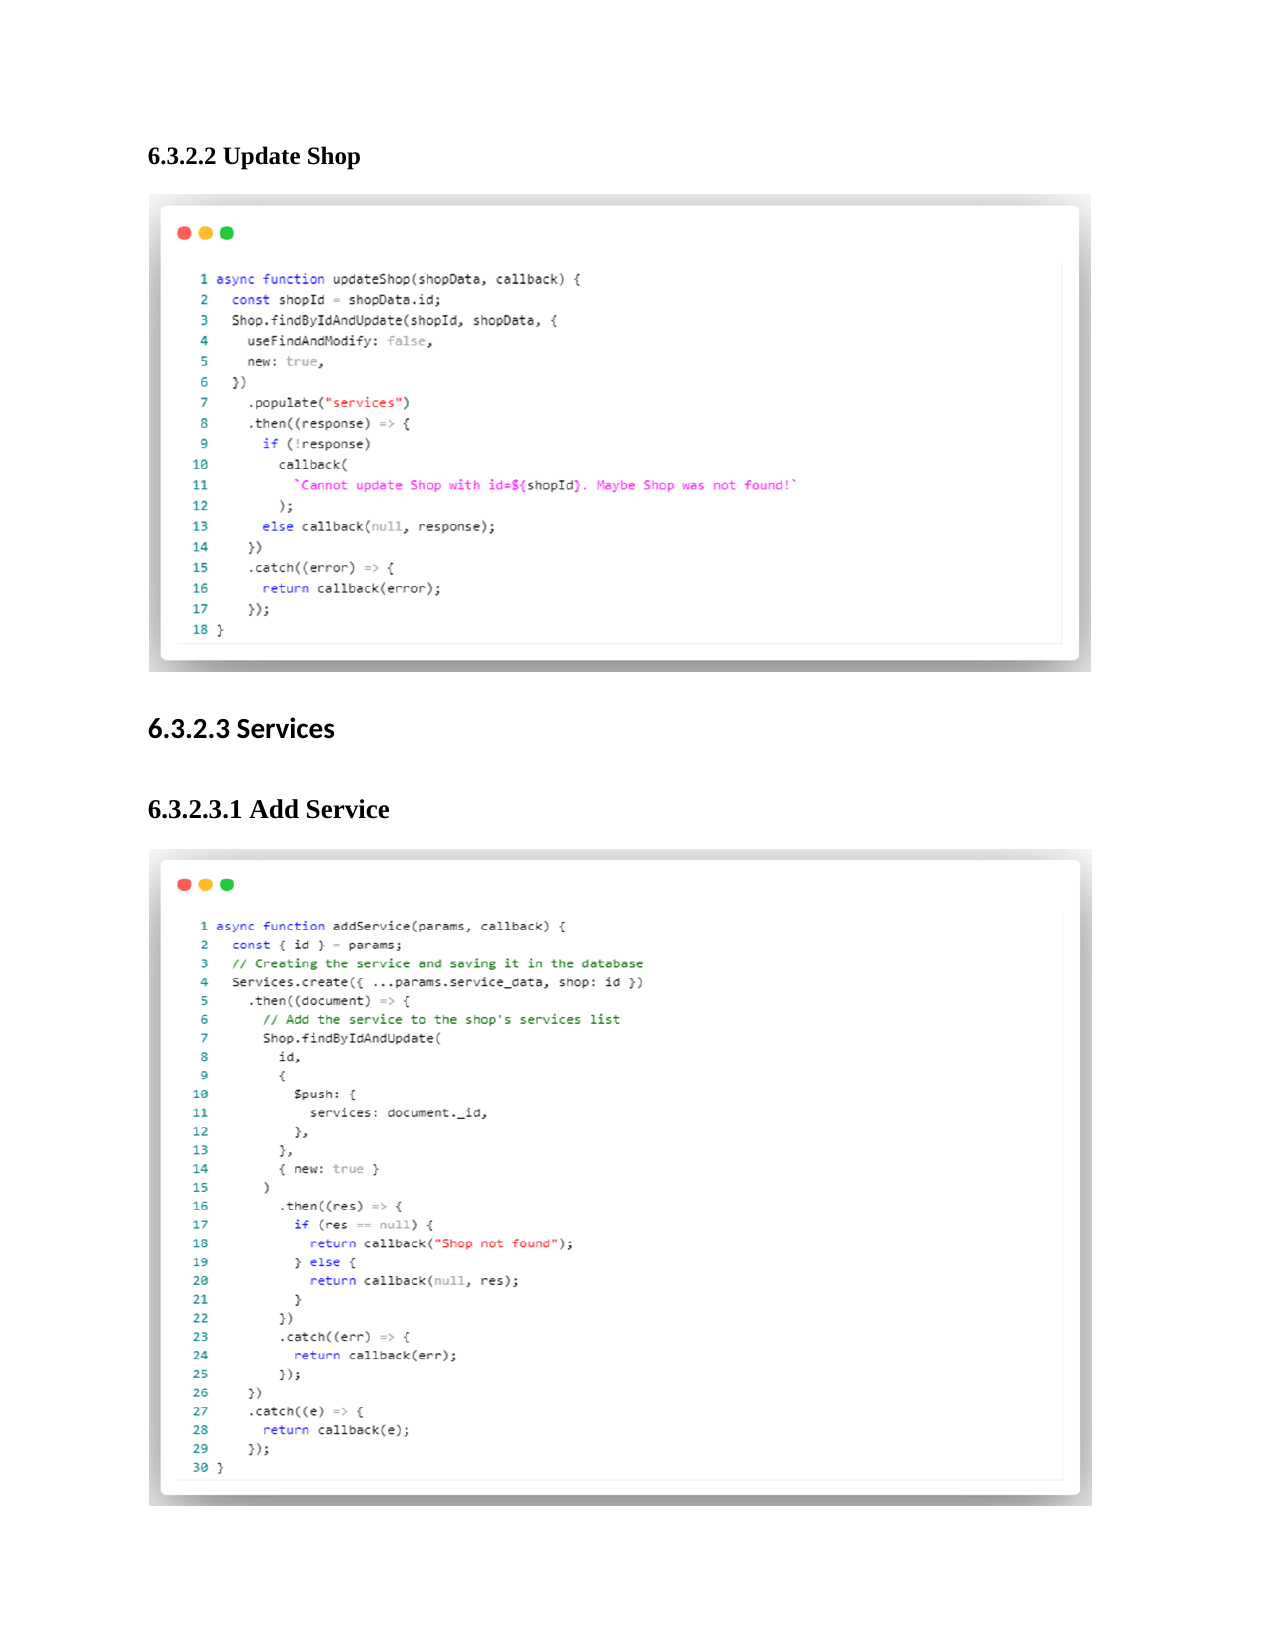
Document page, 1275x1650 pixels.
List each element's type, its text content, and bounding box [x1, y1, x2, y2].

picture [147, 847, 1093, 1507]
picture [147, 192, 1092, 673]
subtitle 6.3.2.3 Services [148, 710, 1157, 746]
subtitle 6.3.2.3.1 Add Service [148, 793, 1157, 824]
subtitle 6.3.2.2 Update Shop [148, 141, 1157, 170]
